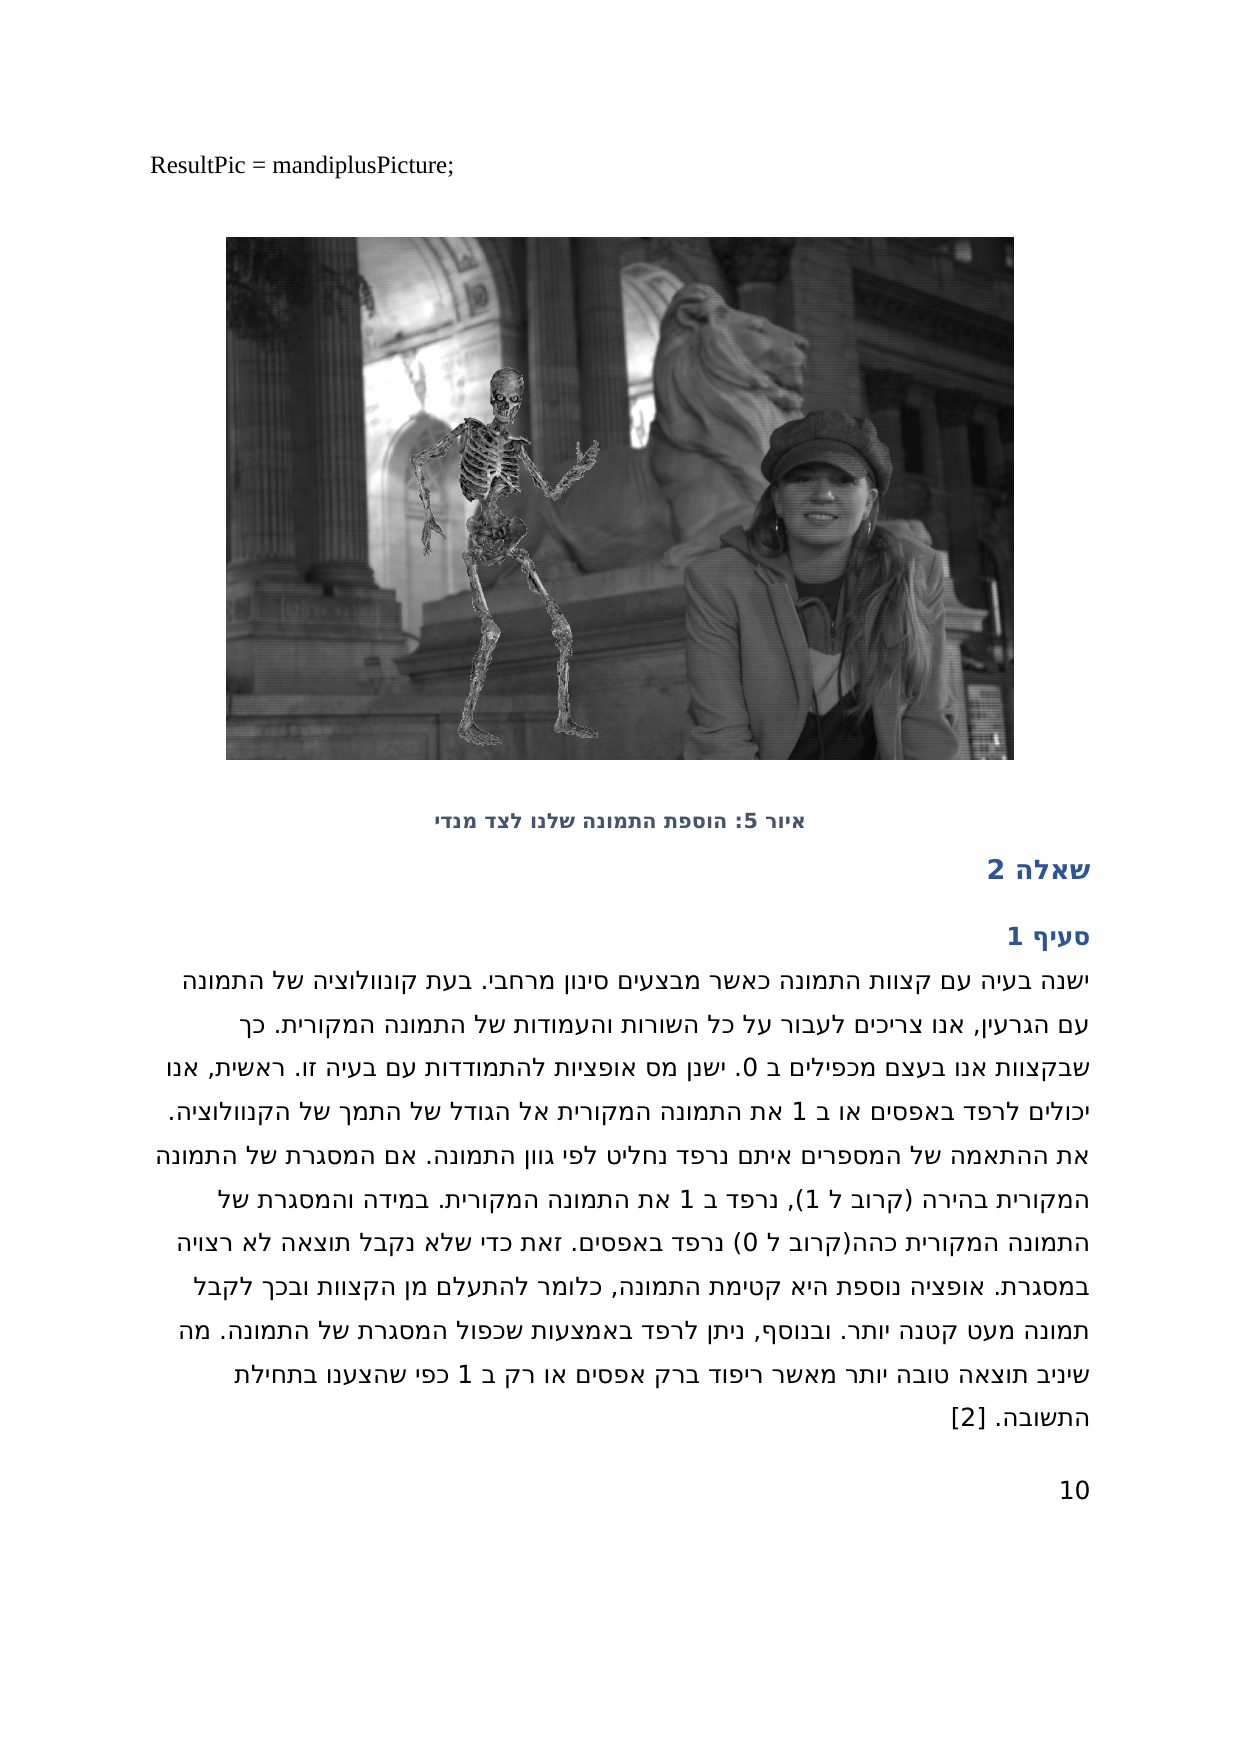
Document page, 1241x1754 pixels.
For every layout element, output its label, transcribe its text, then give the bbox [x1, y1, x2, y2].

subtitle שאלה 2 [150, 854, 1090, 886]
text ישנה בעיה עם קצוות התמונה כאשר מבצעים סינון מרחבי. בעת קונוולוציה של התמונה עם הגרעין, אנו צריכים לעבור על כל השורות והעמודות של התמונה המקורית. כך שבקצוות אנו בעצם מכפילים ב 0. ישנן מס אופציות להתמודדות עם בעיה זו. ראשית, אנו יכולים לרפד באפסים או ב 1 את התמונה המקורית אל הגודל של התמך של הקנוולוציה. את ההתאמה של המספרים איתם נרפד נחליט לפי גוון התמונה. אם המסגרת של התמונה המקורית בהירה (קרוב ל 1), נרפד ב 1 את התמונה המקורית. במידה והמסגרת של התמונה המקורית כהה(קרוב ל 0) נרפד באפסים. זאת כדי שלא נקבל תוצאה לא רצויה במסגרת. אופציה נוספת היא קטימת התמונה, כלומר להתעלם מן הקצוות ובכך לקבל תמונה מעט קטנה יותר. ובנוסף, ניתן לרפד באמצעות שכפול המסגרת של התמונה. מה שיניב תוצאה טובה יותר מאשר ריפוד ברק אפסים או רק ב 1 כפי שהצענו בתחילת התשובה. [2] [150, 966, 1090, 1433]
text איור 5: הוספת התמונה שלנו לצד מנדי [150, 809, 1090, 833]
text ResultPic = mandiplusPicture; [150, 150, 1090, 179]
subtitle סעיף 1 [150, 922, 1090, 951]
